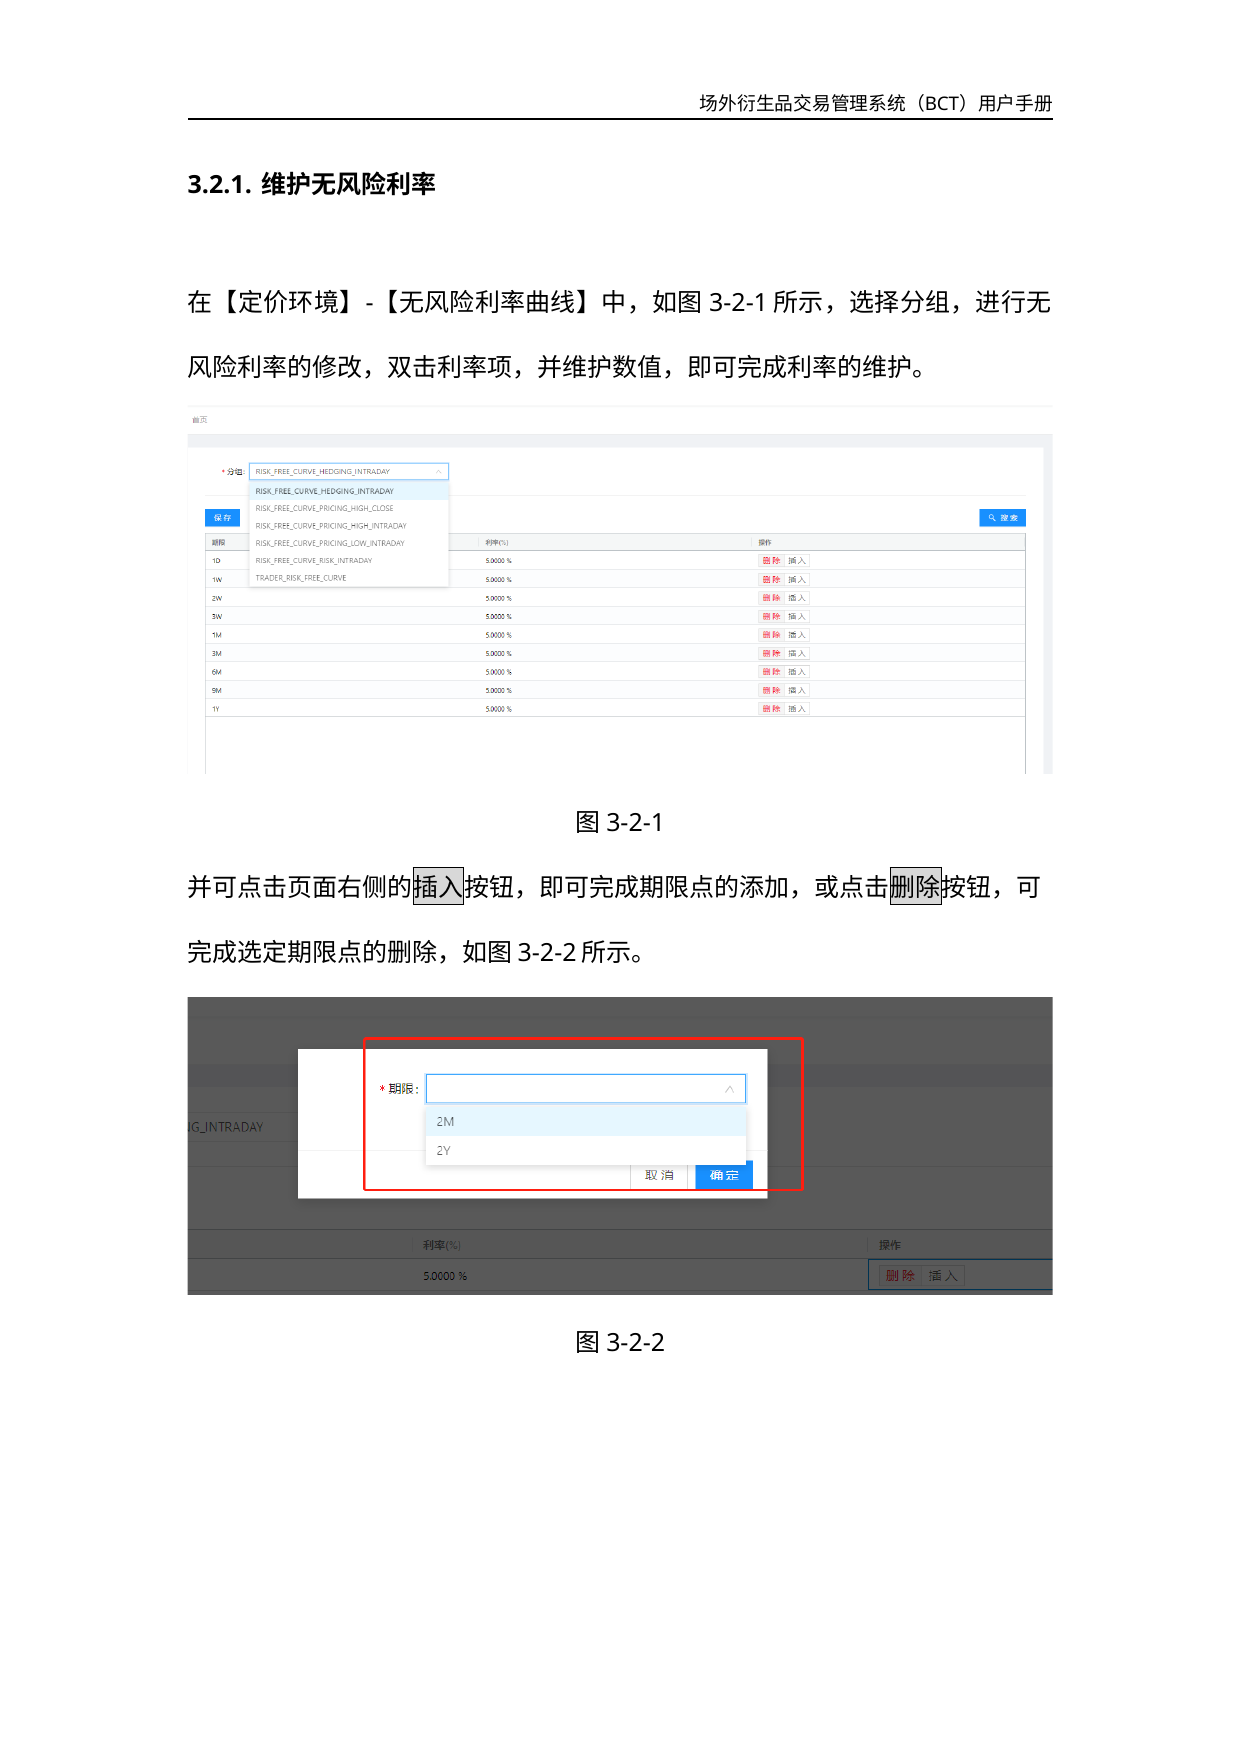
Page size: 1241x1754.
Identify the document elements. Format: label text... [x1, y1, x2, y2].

text 在【定价环境】-【无风险利率曲线】中，如图3-2-1所示，选择分组，进行无风险利率的修改，双击利率项，并维护数值，即可完成利率的维护。 [187, 268, 1053, 398]
text 并可点击页面右侧的插入按钮，即可完成期限点的添加，或点击删除按钮，可完成选定期限点的删除，如图3-2-2所示。 [187, 853, 1053, 983]
picture [187, 398, 1053, 774]
subtitle 维护无风险利率 [187, 150, 1053, 215]
picture [187, 997, 1053, 1295]
text 图 3-2-2 [187, 1308, 1053, 1373]
text 图 3-2-1 [187, 788, 1053, 853]
